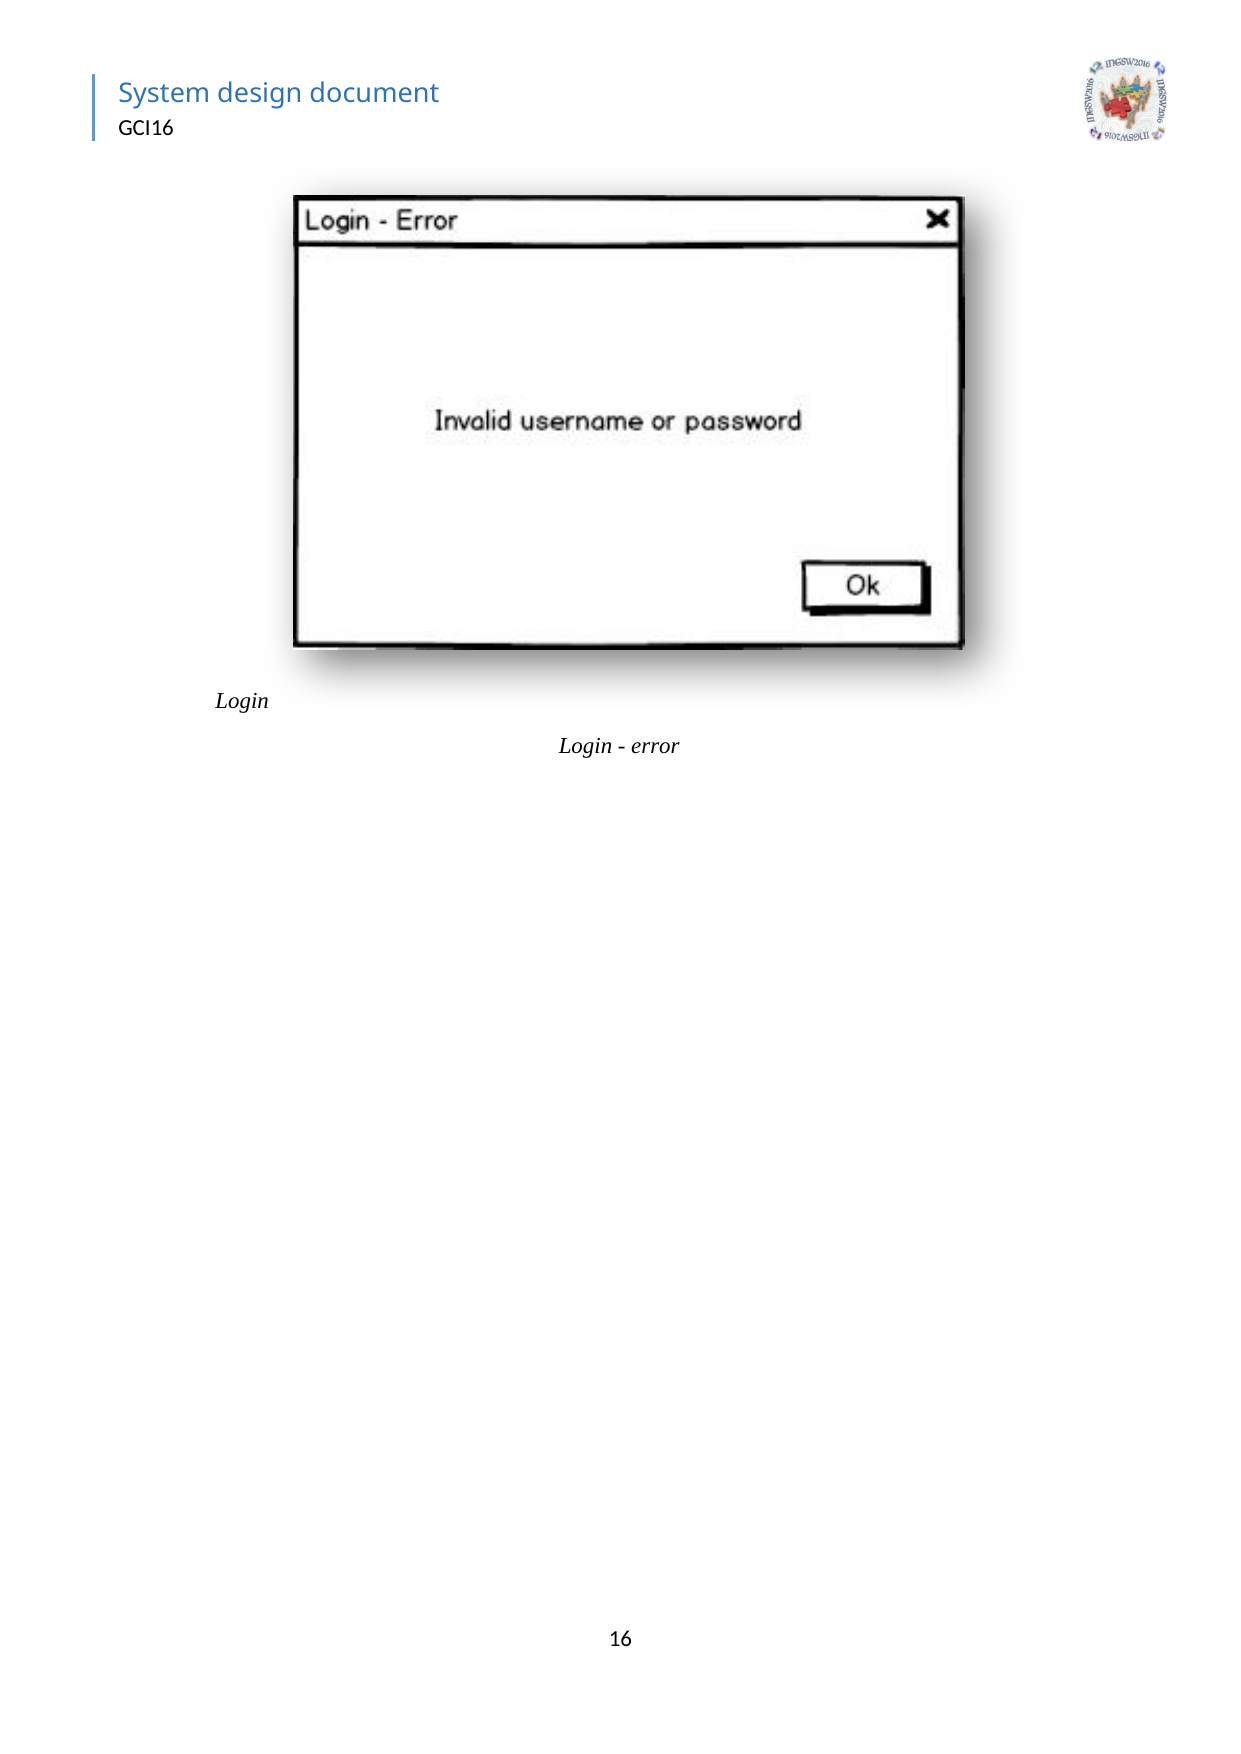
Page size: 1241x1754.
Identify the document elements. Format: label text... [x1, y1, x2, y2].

picture [293, 195, 965, 650]
table_cell Superclasses: Observable [303, 205, 992, 676]
picture [1076, 55, 1171, 149]
text Login - error [118, 732, 1122, 758]
table_cell Trigger [284, 186, 1005, 689]
